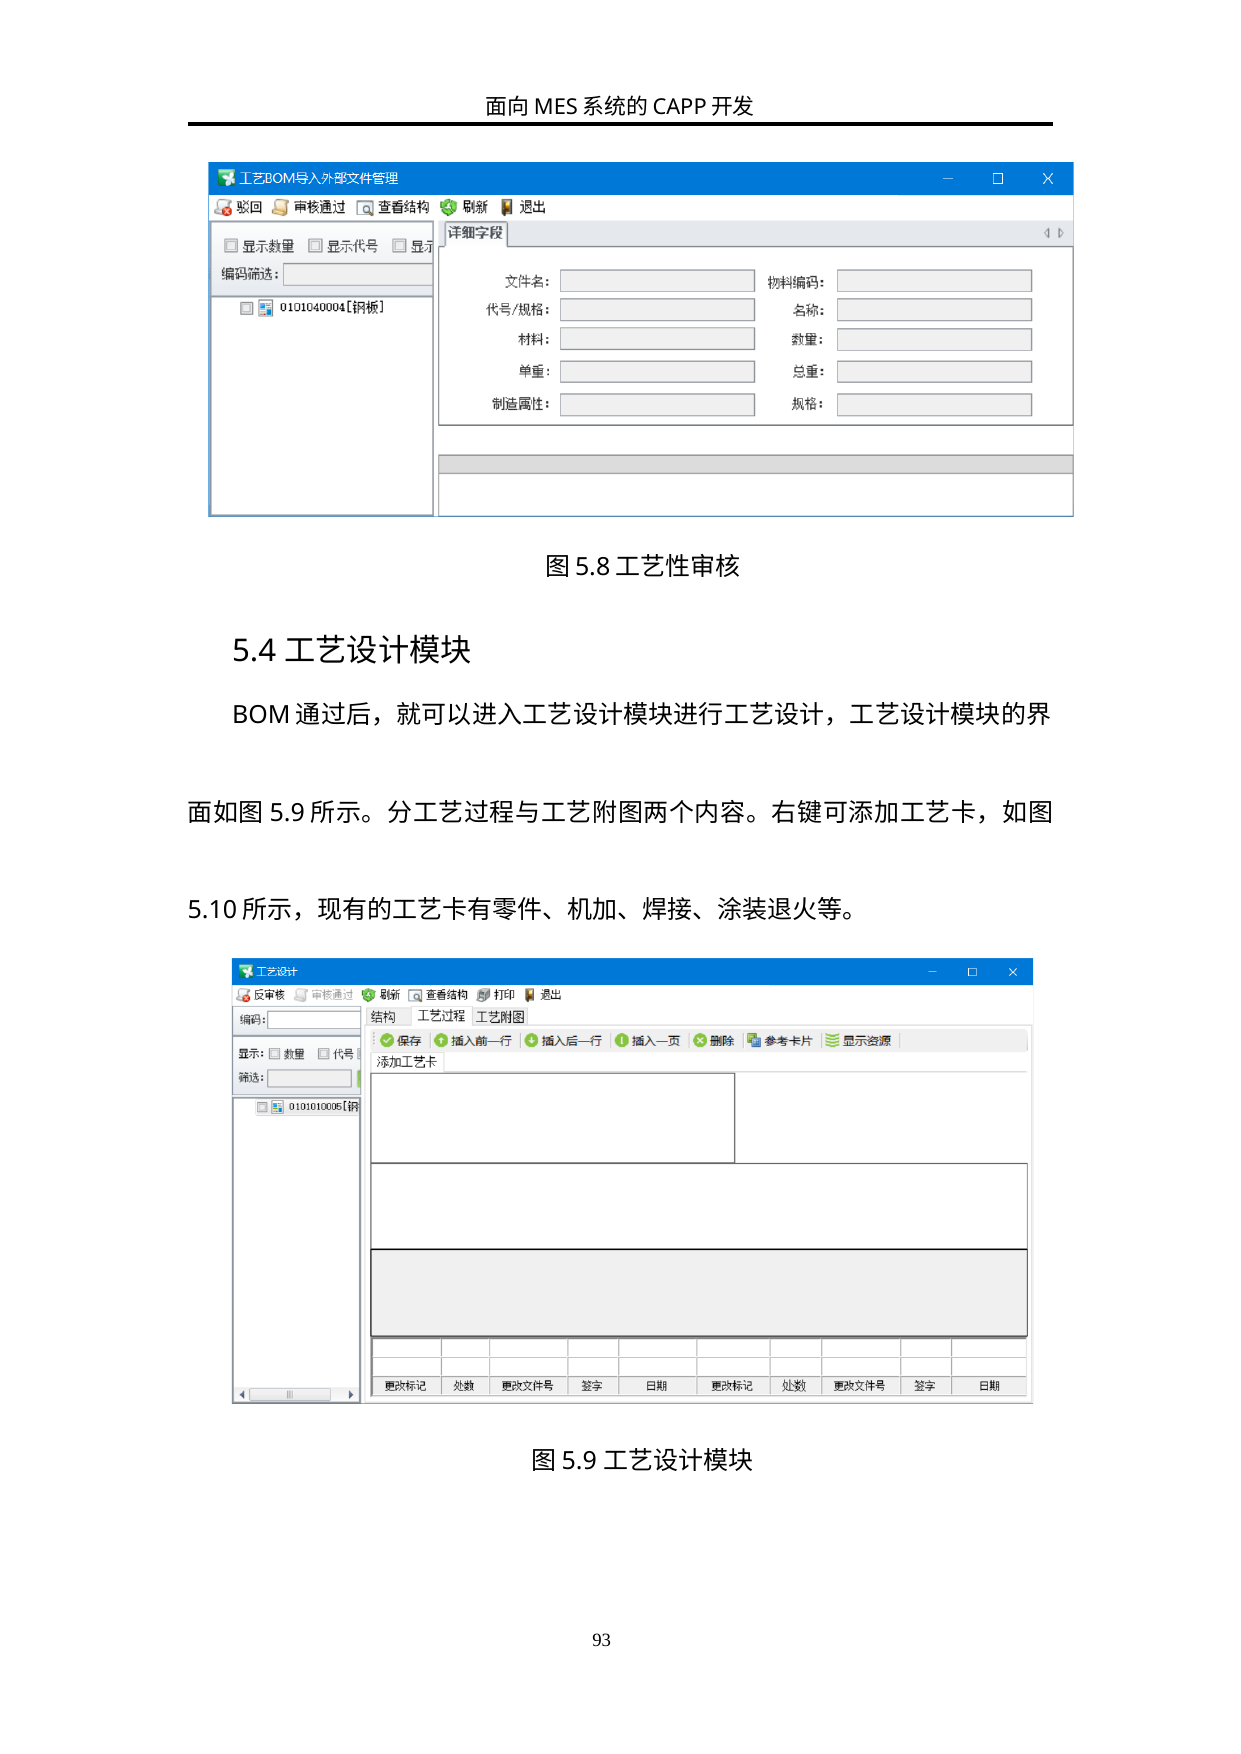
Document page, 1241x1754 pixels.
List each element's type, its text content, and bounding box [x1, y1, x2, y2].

picture [231, 958, 1034, 1404]
picture [208, 162, 1074, 517]
text 图5.8工艺性审核 [187, 532, 1053, 597]
text 图5.9 工艺设计模块 [187, 1426, 1053, 1491]
list 工艺设计模块 [187, 615, 1053, 680]
text BOM通过后，就可以进入工艺设计模块进行工艺设计，工艺设计模块的界面如图5.9所示。分工艺过程与工艺附图两个内容。右键可添加工艺卡，如图5.10所示，现有的工艺卡有零件、机加、焊接、涂装退火等。 [187, 680, 1053, 940]
